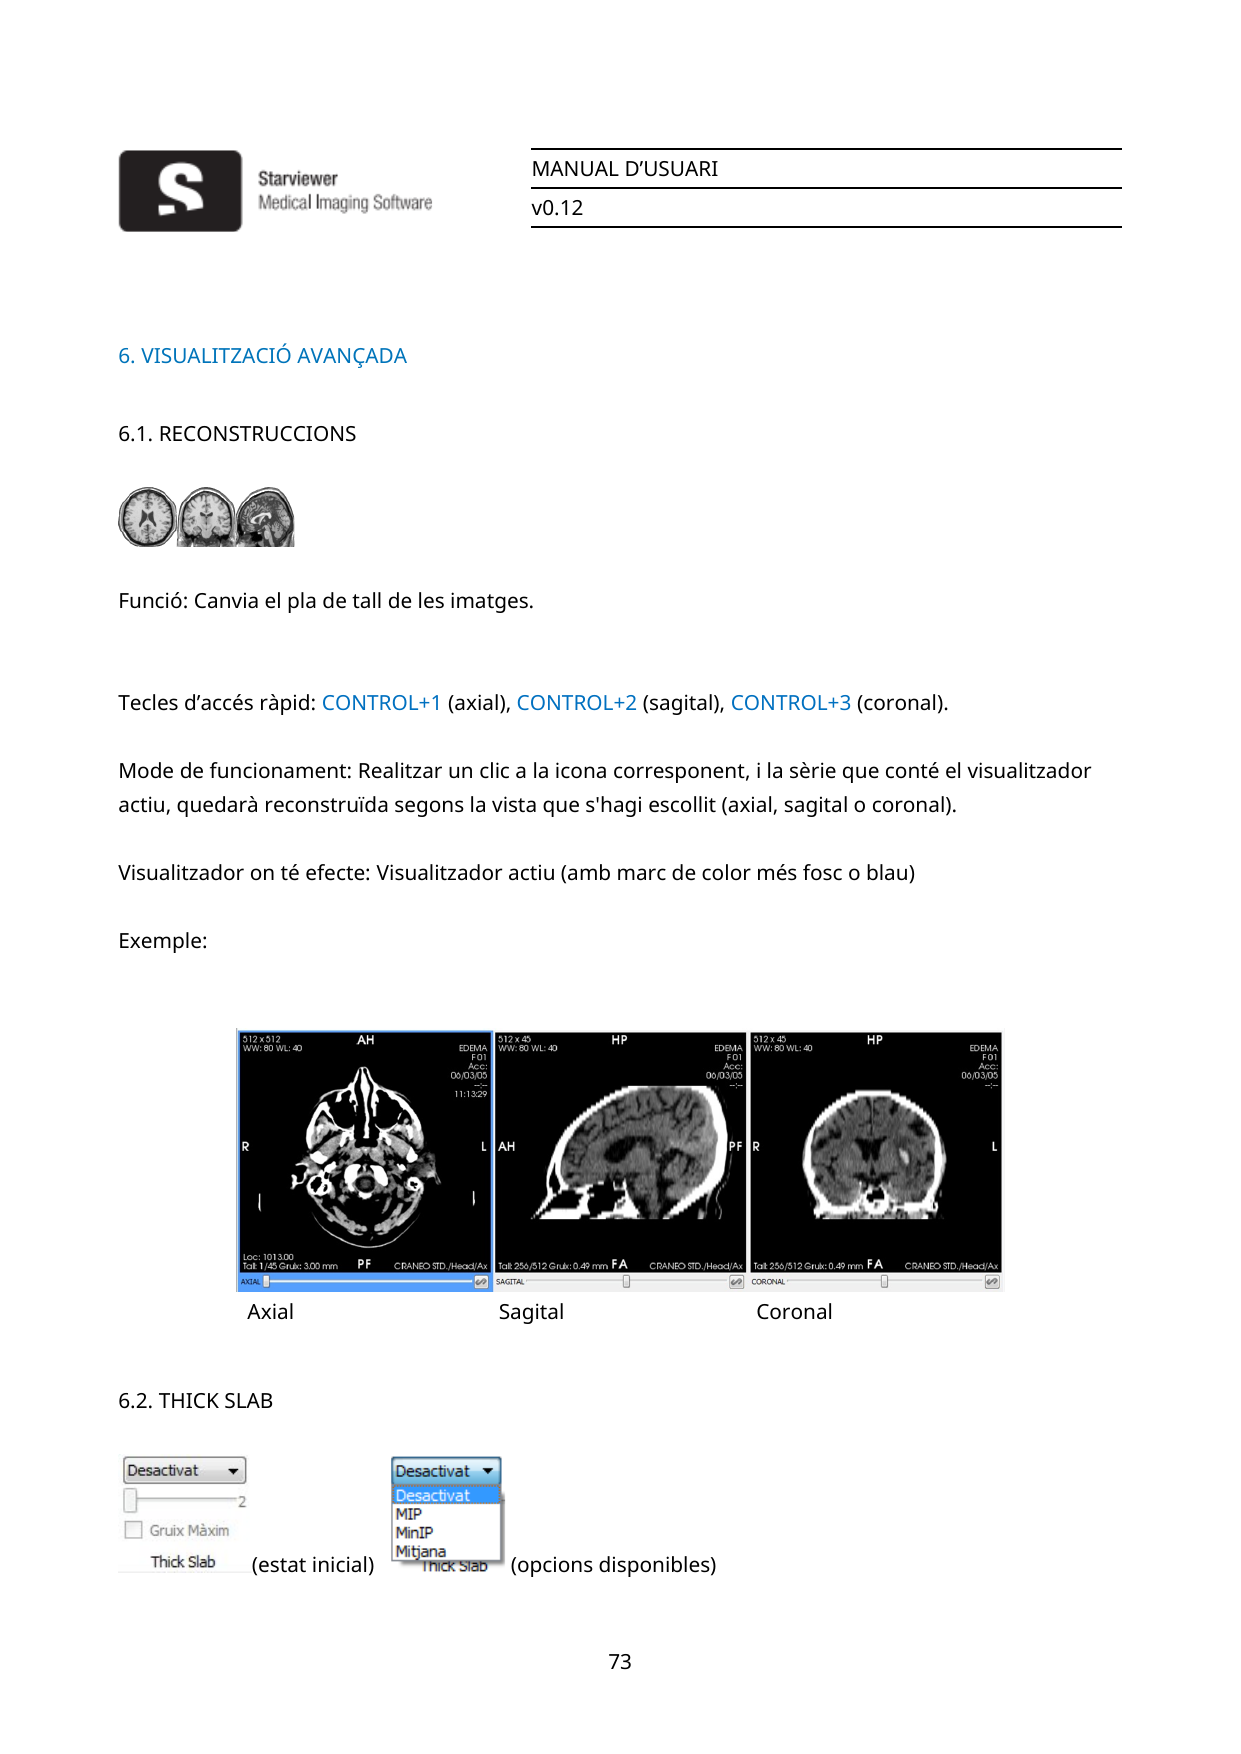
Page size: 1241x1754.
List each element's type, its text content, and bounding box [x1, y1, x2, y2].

text Axial Sagital Coronal [118, 1297, 1122, 1326]
picture [118, 487, 295, 547]
subtitle Visualització Avançada [118, 341, 1122, 370]
text Tecles d’accés ràpid: CONTROL+1 (axial), CONTROL+2 (sagital), CONTROL+3 (coronal). [118, 688, 1122, 717]
picture [390, 1454, 506, 1573]
text Mode de funcionament: Realitzar un clic a la icona corresponent, i la sèrie que conté el visualitzador actiu, quedarà reconstruïda segons la vista que s'hagi escollit (axial, sagital o coronal). [118, 756, 1122, 819]
text Exemple: [118, 927, 1122, 955]
subtitle Thick Slab [118, 1386, 1122, 1415]
picture [236, 1028, 1005, 1292]
subtitle Reconstruccions [118, 419, 1122, 448]
picture [118, 1454, 252, 1573]
text Visualitzador on té efecte: Visualitzador actiu (amb marc de color més fosc o blau) [118, 858, 1122, 887]
text Funció: Canvia el pla de tall de les imatges. [118, 586, 1122, 614]
text (estat inicial) (opcions disponibles) [118, 1454, 1122, 1579]
